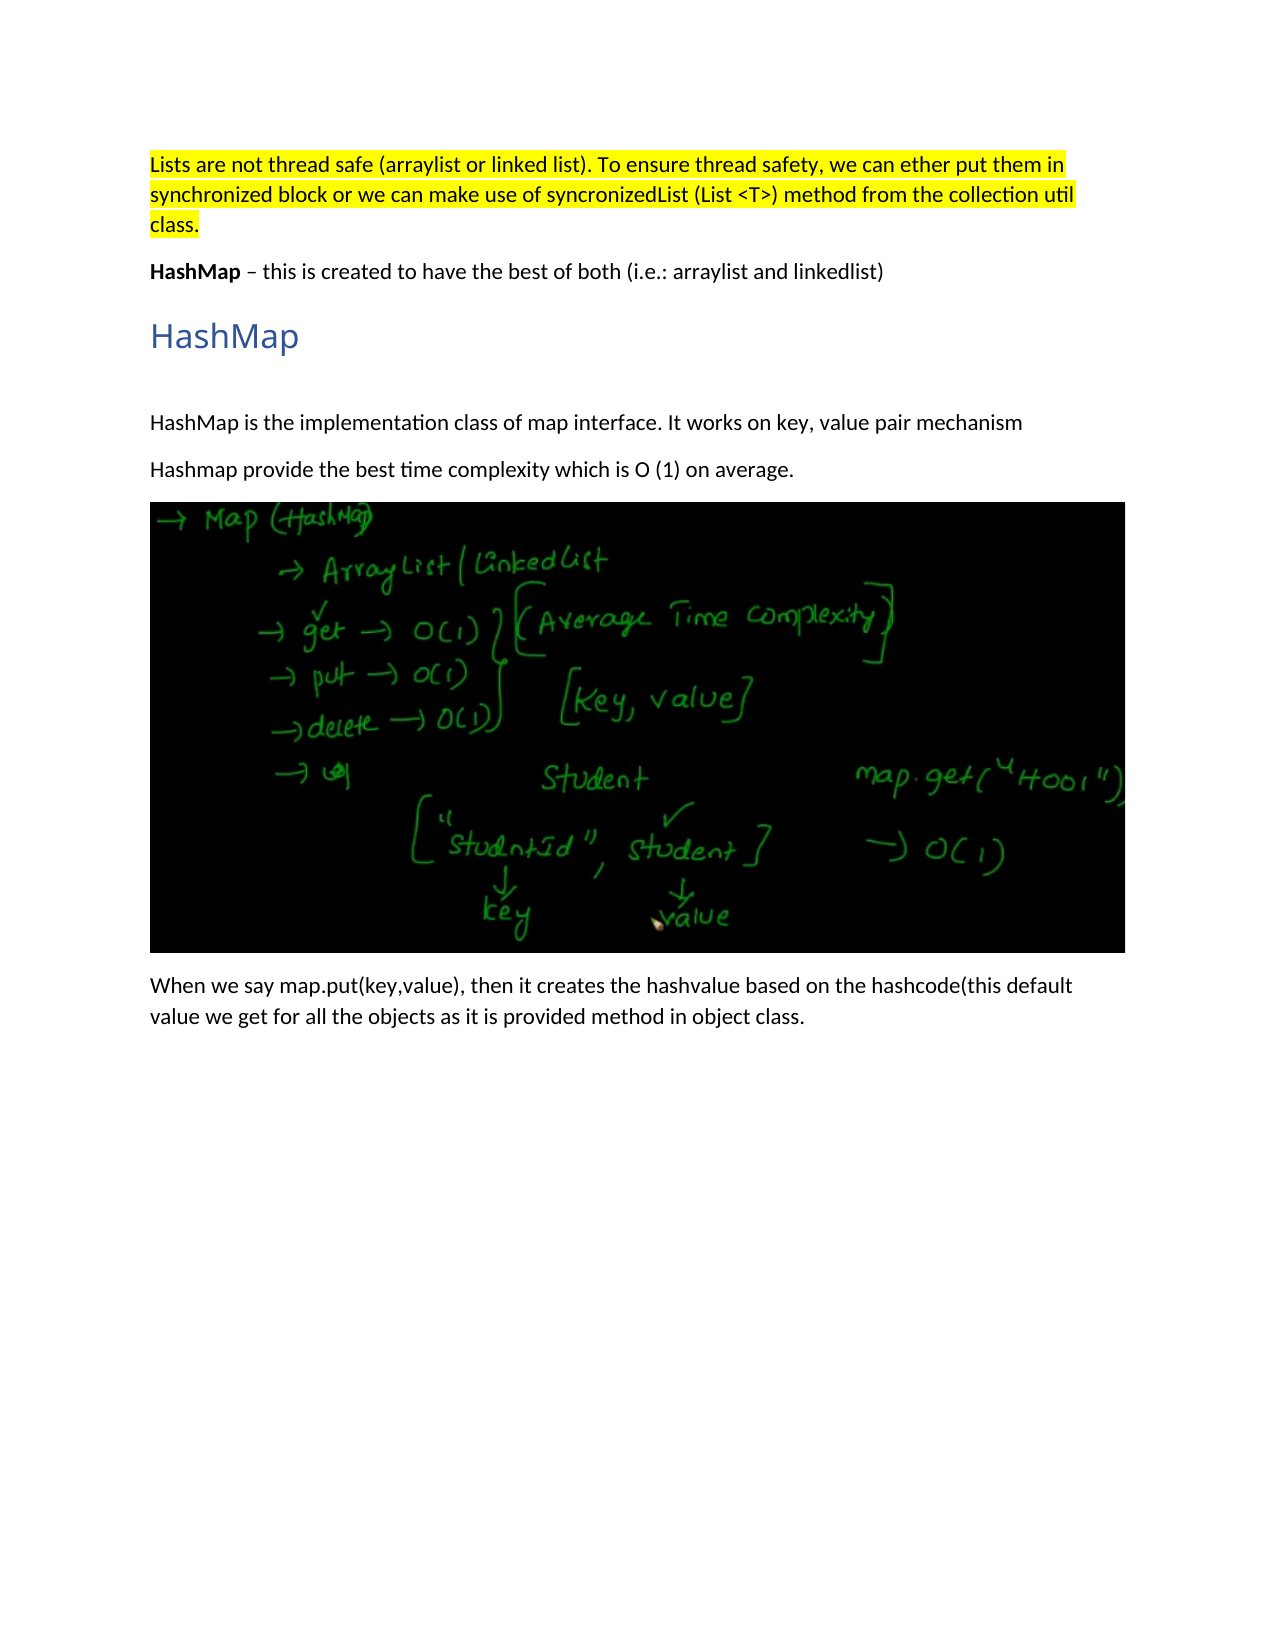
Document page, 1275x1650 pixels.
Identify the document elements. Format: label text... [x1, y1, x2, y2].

text Hashmap provide the best time complexity which is O (1) on average. [150, 455, 1125, 483]
subtitle HashMap [150, 312, 1125, 358]
text HashMap – this is created to have the best of both (i.e.: arraylist and linkedlist) [150, 257, 1125, 285]
text HashMap is the implementation class of map interface. It works on key, value pair mechanism [150, 408, 1125, 436]
picture [150, 502, 1125, 953]
text When we say map.put(key,value), then it creates the hashvalue based on the hashcode(this default value we get for all the objects as it is provided method in object class. [150, 972, 1125, 1030]
text Lists are not thread safe (arraylist or linked list). To ensure thread safety, we can ether put them in synchronized block or we can make use of syncronizedList (List <T>) method from the collection util class. [150, 150, 1125, 238]
